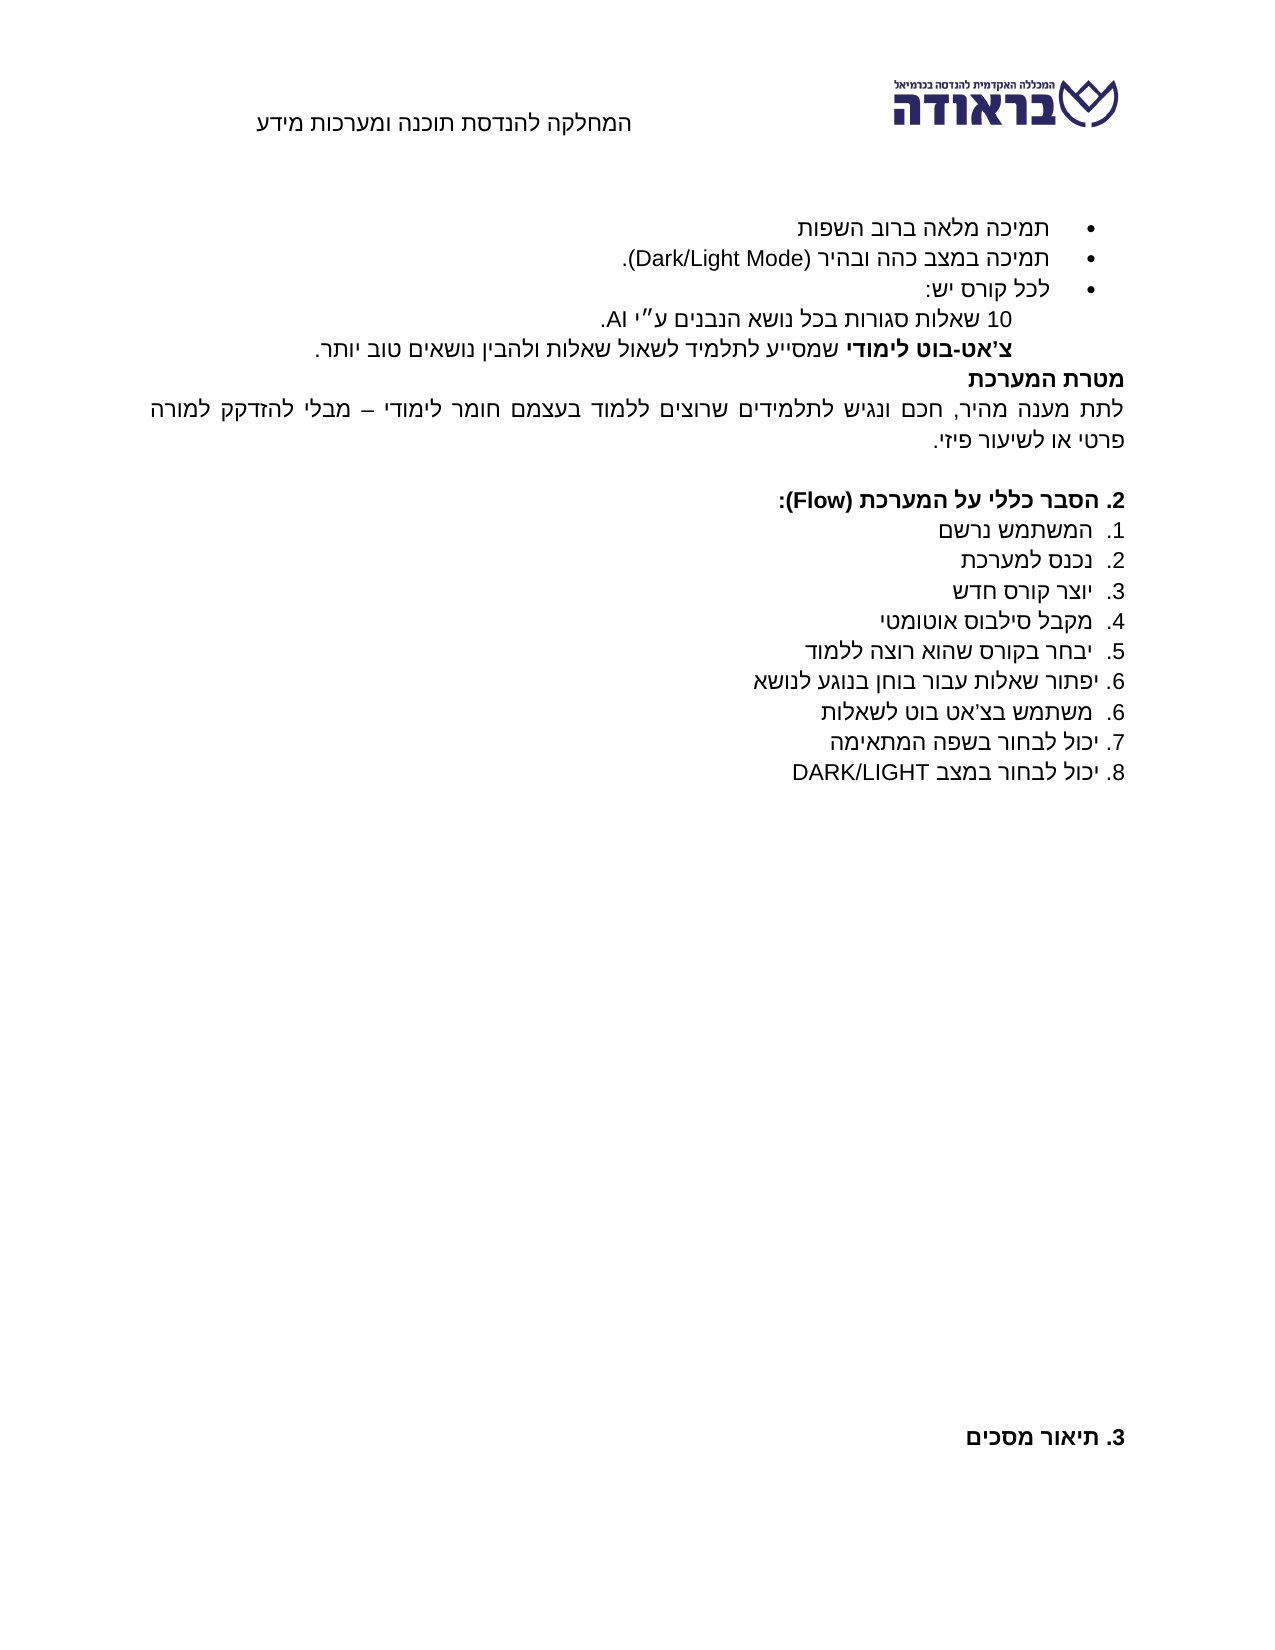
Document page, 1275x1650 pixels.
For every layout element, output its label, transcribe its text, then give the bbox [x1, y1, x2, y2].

text 1. המשתמש נרשם [150, 517, 1125, 544]
text 3. תיאור מסכים [150, 1423, 1125, 1450]
text 3. יוצר קורס חדש [150, 578, 1125, 604]
list תמיכה במצב כהה ובהיר (Dark/Light Mode). [150, 245, 1087, 272]
text 6. יפתור שאלות עבור בוחן בנוגע לנושא [150, 668, 1125, 695]
text 2. הסבר כללי על המערכת (Flow): [150, 487, 1125, 513]
text 2. נכנס למערכת [150, 547, 1125, 574]
text 6. משתמש בצ’אט בוט לשאלות [150, 698, 1125, 725]
text מטרת המערכת [150, 366, 1125, 393]
text לתת מענה מהיר, חכם ונגיש לתלמידים שרוצים ללמוד בעצמם חומר לימודי – מבלי להזדקק למורה פרטי או לשיעור פיזי. [150, 396, 1125, 453]
list לכל קורס יש: [150, 276, 1087, 302]
text 10 שאלות סגורות בכל נושא הנבנים ע״י AI. [150, 306, 1012, 332]
text 7. יכול לבחור בשפה המתאימה [150, 729, 1125, 755]
text 5. יבחר בקורס שהוא רוצה ללמוד [150, 638, 1125, 664]
text 4. מקבל סילבוס אוטומטי [150, 608, 1125, 634]
text צ’אט-בוט לימודי שמסייע לתלמיד לשאול שאלות ולהבין נושאים טוב יותר. [150, 336, 1012, 362]
text 8. יכול לבחור במצב DARK/LIGHT [150, 759, 1125, 785]
list תמיכה מלאה ברוב השפות [150, 215, 1087, 242]
picture [887, 75, 1125, 132]
